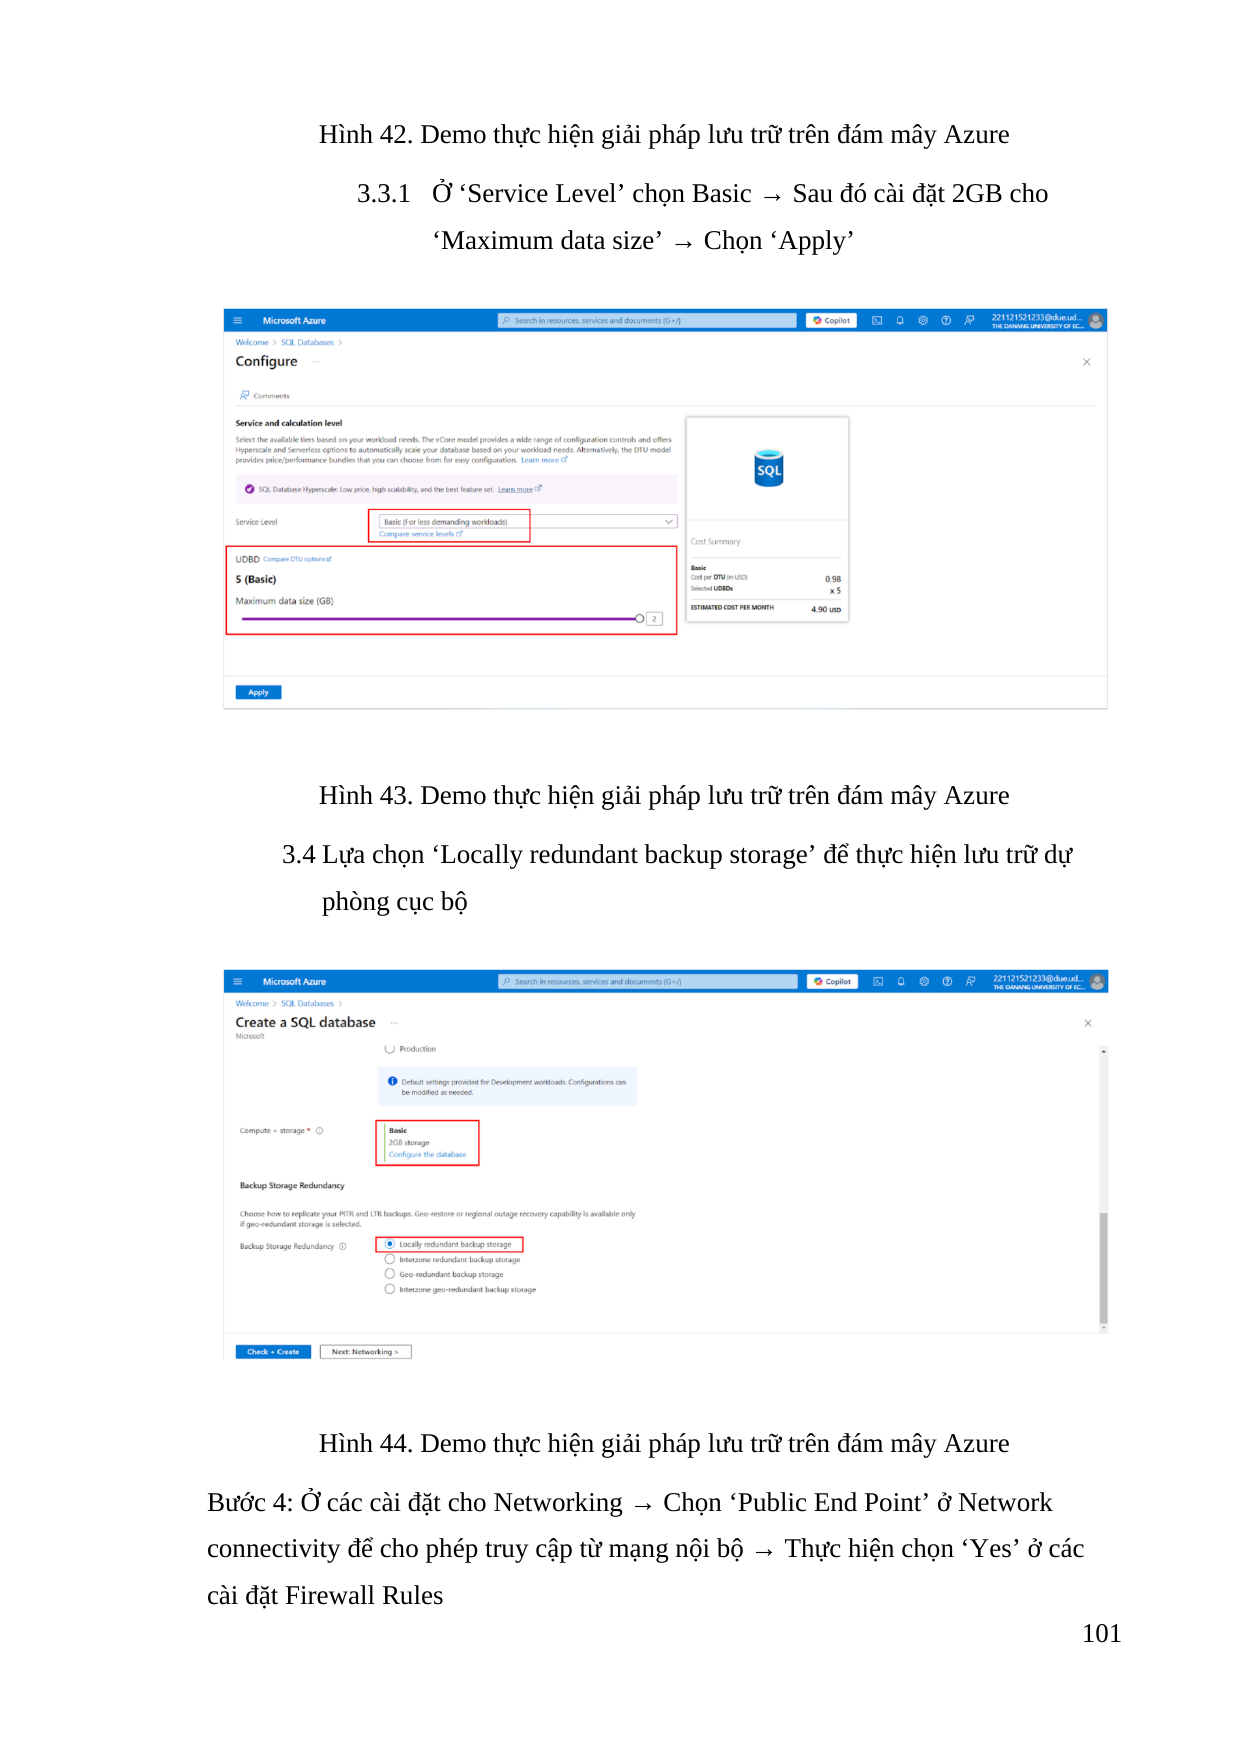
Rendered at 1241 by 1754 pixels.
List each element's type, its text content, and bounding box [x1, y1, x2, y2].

picture [206, 283, 1123, 752]
text Bước 4: Ở các cài đặt cho Networking → Chọn ‘Public End Point’ ở Network connectivity để cho phép truy cập từ mạng nội bộ → Thực hiện chọn ‘Yes’ ở các cài đặt Firewall Rules [207, 1486, 1122, 1610]
list Ở ‘Service Level’ chọn Basic → Sau đó cài đặt 2GB cho ‘Maximum data size’ → Chọn ‘Apply’ [357, 177, 1122, 255]
text Hình 44. Demo thực hiện giải pháp lưu trữ trên đám mây Azure [207, 1427, 1122, 1458]
text Hình 42. Demo thực hiện giải pháp lưu trữ trên đám mây Azure [207, 118, 1122, 149]
picture [206, 944, 1123, 1399]
list Lựa chọn ‘Locally redundant backup storage’ để thực hiện lưu trữ dự phòng cục bộ [282, 839, 1122, 916]
text Hình 43. Demo thực hiện giải pháp lưu trữ trên đám mây Azure [207, 779, 1122, 811]
